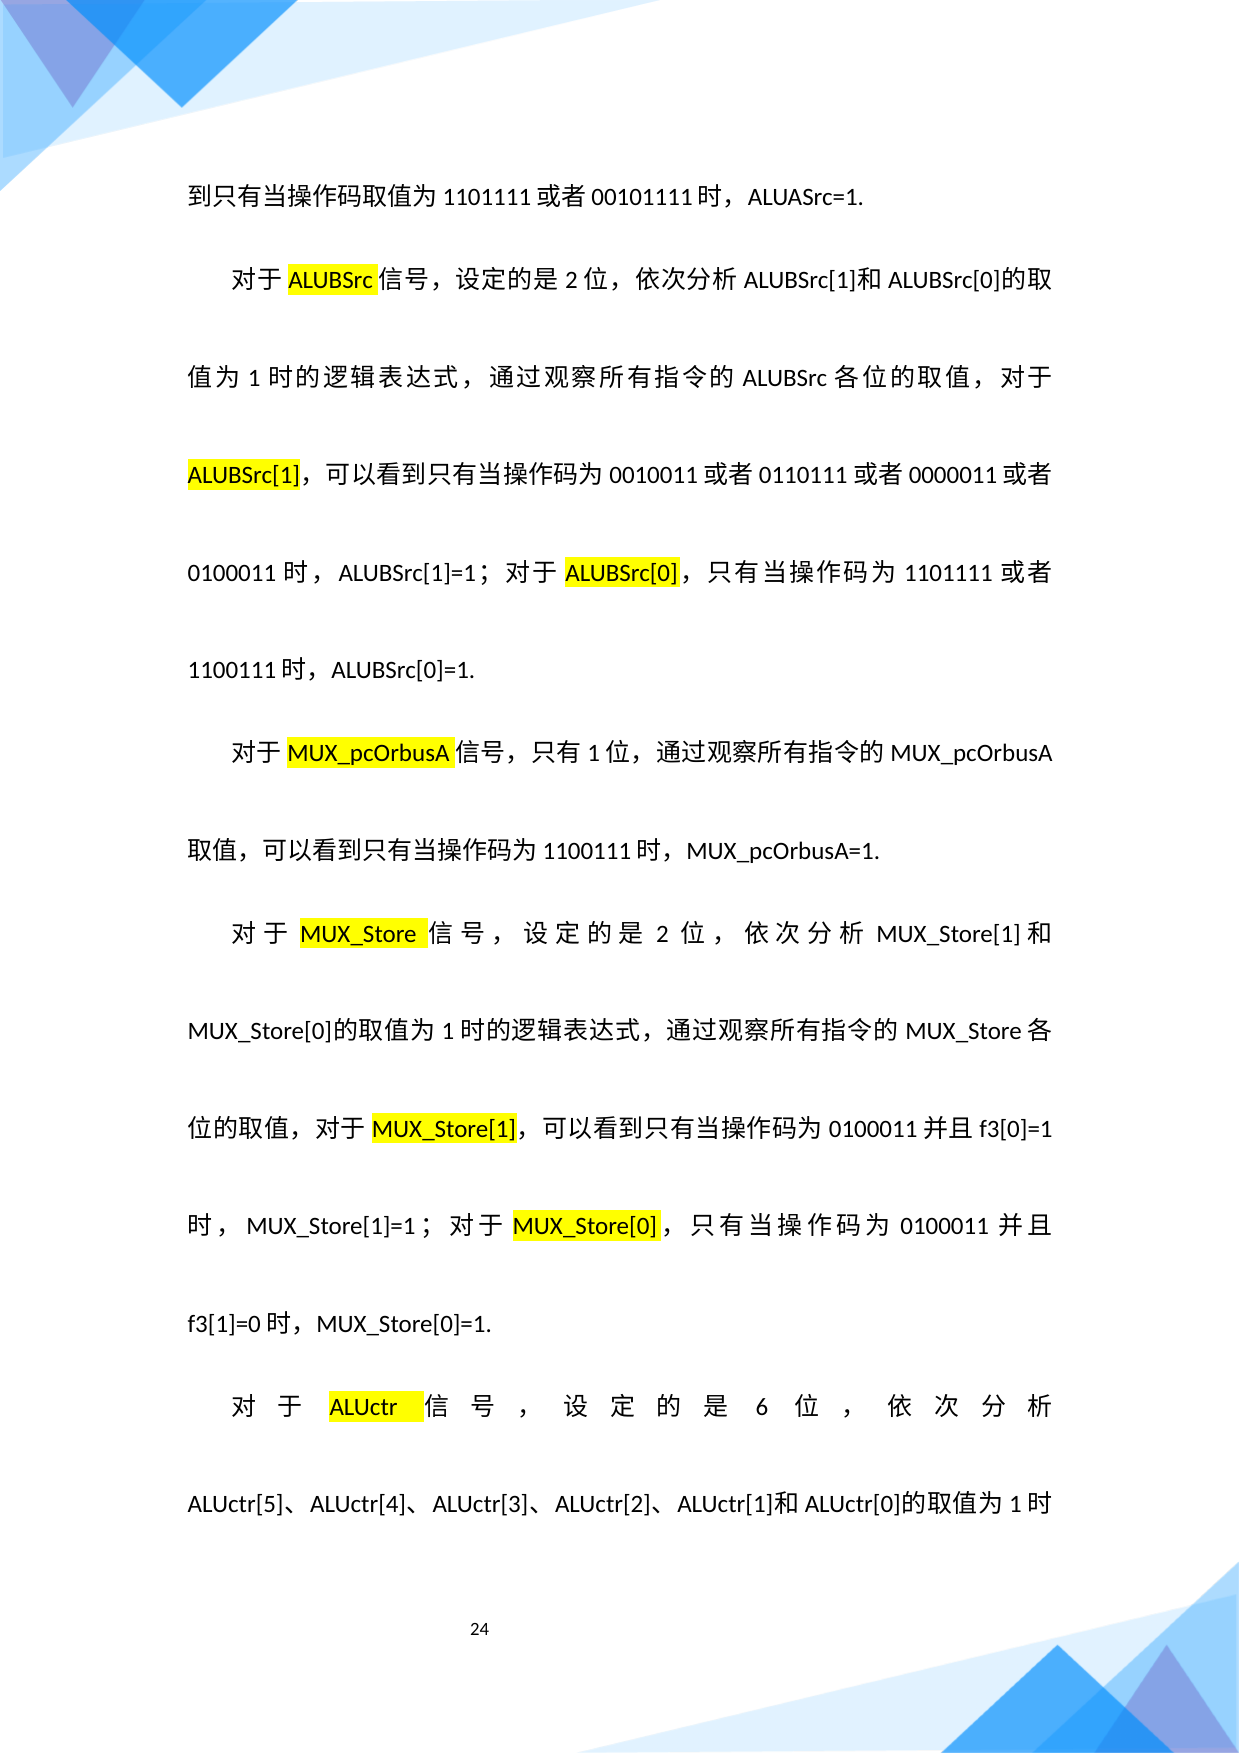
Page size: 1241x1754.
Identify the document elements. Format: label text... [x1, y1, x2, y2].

text 对于ALUBSrc信号，设定的是2位，依次分析ALUBSrc[1]和ALUBSrc[0]的取值为1时的逻辑表达式，通过观察所有指令的ALUBSrc各位的取值，对于ALUBSrc[1]，可以看到只有当操作码为0010011或者0110111或者0000011或者0100011时，ALUBSrc[1]=1；对于ALUBSrc[0]，只有当操作码为1101111或者1100111时，ALUBSrc[0]=1. [187, 245, 1053, 700]
text 对于MUX_Store信号，设定的是2位，依次分析MUX_Store[1]和MUX_Store[0]的取值为1时的逻辑表达式，通过观察所有指令的MUX_Store各位的取值，对于MUX_Store[1]，可以看到只有当操作码为0100011并且f3[0]=1时，MUX_Store[1]=1；对于MUX_Store[0]，只有当操作码为0100011并且f3[1]=0时，MUX_Store[0]=1. [187, 899, 1053, 1354]
text 对于MUX_pcOrbusA信号，只有1位，通过观察所有指令的MUX_pcOrbusA取值，可以看到只有当操作码为1100111时，MUX_pcOrbusA=1. [187, 718, 1053, 881]
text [187, 162, 1053, 227]
picture [0, 0, 663, 191]
picture [576, 1562, 1238, 1752]
